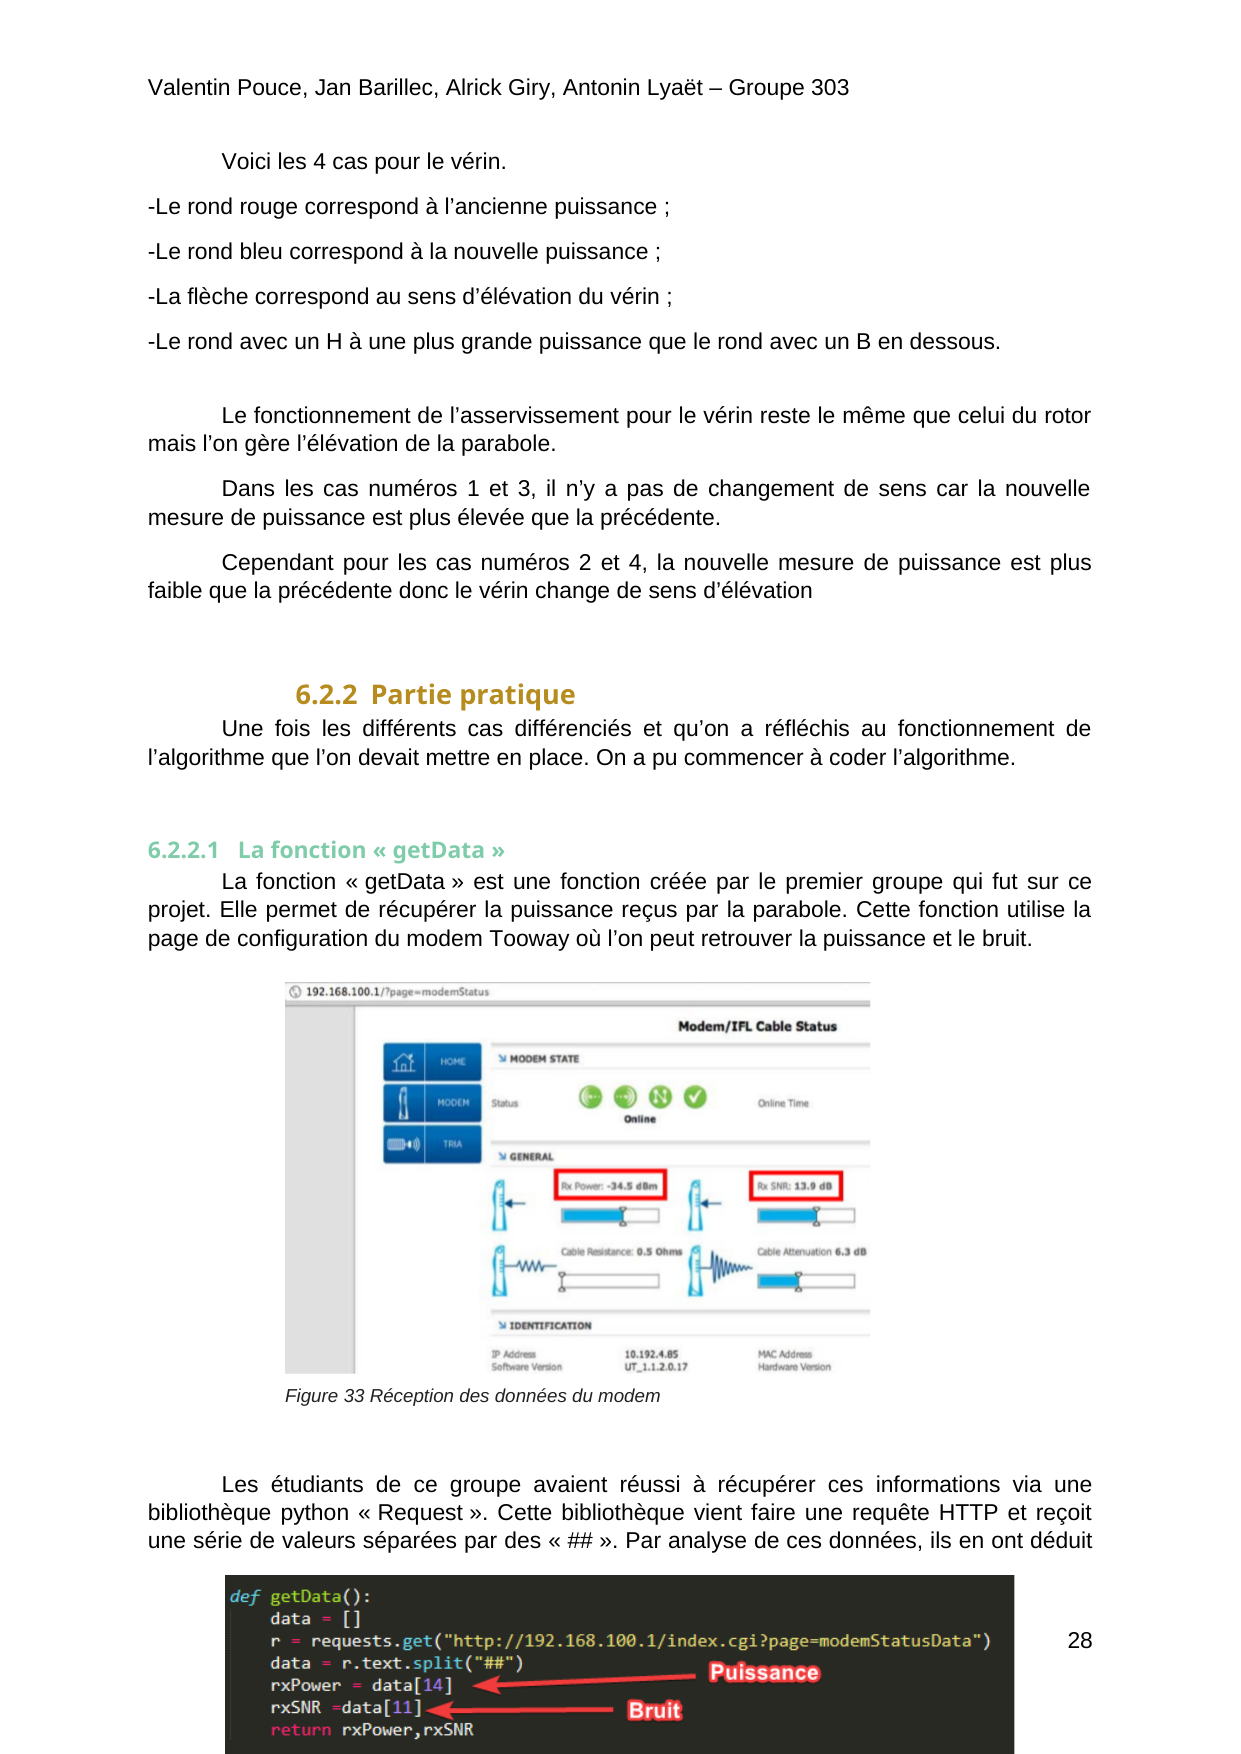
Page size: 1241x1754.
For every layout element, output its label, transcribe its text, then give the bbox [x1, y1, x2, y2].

text La fonction « getData » est une fonction créée par le premier groupe qui fut sur ce projet. Elle permet de récupérer la puissance reçus par la parabole. Cette fonction utilise la page de configuration du modem Tooway où l’on peut retrouver la puissance et le bruit. [148, 868, 1093, 951]
subtitle La fonction « getData » [148, 834, 1093, 865]
text Le fonctionnement de l’asservissement pour le vérin reste le même que celui du rotor mais l’on gère l’élévation de la parabole. [148, 402, 1093, 456]
picture [225, 1575, 1015, 1754]
text -Le rond avec un H à une plus grande puissance que le rond avec un B en dessous. [148, 328, 1093, 354]
text -Le rond rouge correspond à l’ancienne puissance ; [148, 193, 1093, 219]
text -Le rond bleu correspond à la nouvelle puissance ; [148, 238, 1093, 264]
text Une fois les différents cas différenciés et qu’on a réfléchis au fonctionnement de l’algorithme que l’on devait mettre en place. On a pu commencer à coder l’algorithme. [148, 715, 1093, 770]
text Voici les 4 cas pour le vérin. [148, 148, 1093, 174]
text Cependant pour les cas numéros 2 et 4, la nouvelle mesure de puissance est plus faible que la précédente donc le vérin change de sens d’élévation [148, 549, 1093, 603]
text Dans les cas numéros 1 et 3, il n’y a pas de changement de sens car la nouvelle mesure de puissance est plus élevée que la précédente. [148, 475, 1093, 530]
subtitle Partie pratique [295, 676, 1093, 712]
text -La flèche correspond au sens d’élévation du vérin ; [148, 283, 1093, 309]
picture [285, 982, 877, 1376]
